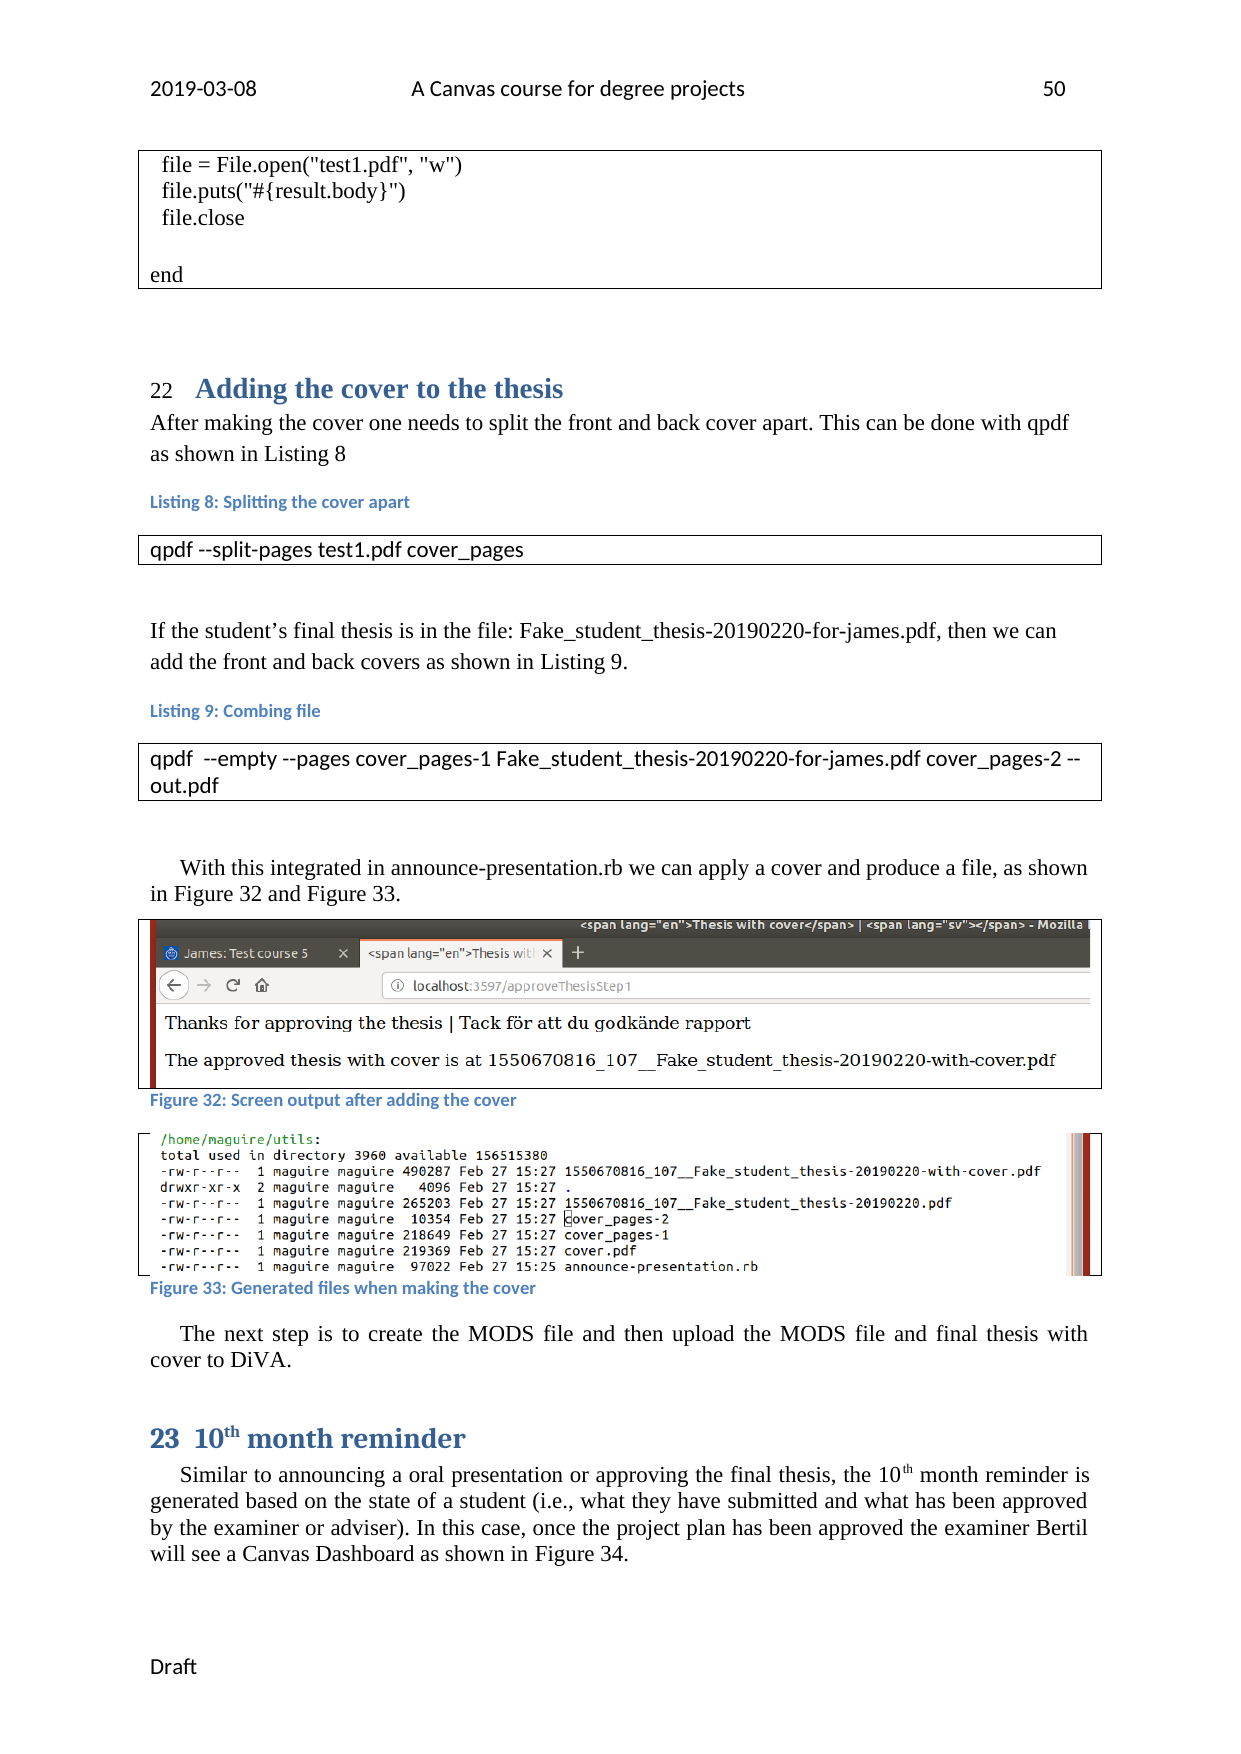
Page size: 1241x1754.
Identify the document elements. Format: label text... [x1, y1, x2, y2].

picture [150, 1133, 1091, 1276]
table_header [1091, 920, 1101, 1088]
text Similar to announcing a oral presentation or approving the final thesis, the 10th month reminder is generated based on the state of a student (i.e., what they have submitted and what has been approved by the examiner or adviser). In this case, once the project plan has been approved the examiner Bertil will see a Canvas Dashboard as shown in Figure 34. [150, 1461, 1090, 1567]
table_header qpdf --split-pages test1.pdf cover_pages [139, 536, 1101, 563]
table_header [139, 151, 1101, 288]
text With this integrated in announce-presentation.rb we can apply a cover and produce a file, as shown in Figure 32 and Figure 33. [150, 854, 1090, 906]
table_header [139, 1134, 150, 1275]
table_header [1091, 1134, 1101, 1275]
text The next step is to create the MODS file and then upload the MODS file and final thesis with cover to DiVA. [150, 1320, 1090, 1373]
text After making the cover one needs to split the front and back cover apart. This can be done with qpdf as shown in Listing 8 [150, 409, 1090, 466]
table_header qpdf --empty --pages cover_pages-1 Fake_student_thesis-20190220-for-james.pdf cover_pages-2 -- out.pdf [139, 744, 1101, 800]
picture [150, 920, 1091, 1088]
subtitle Adding the cover to the thesis [150, 371, 1090, 404]
text If the student’s final thesis is in the file: Fake_student_thesis-20190220-for-james.pdf, then we can add the front and back covers as shown in Listing 9. [150, 618, 1090, 674]
table_header [139, 920, 150, 1088]
subtitle 10th month reminder [150, 1423, 1090, 1456]
